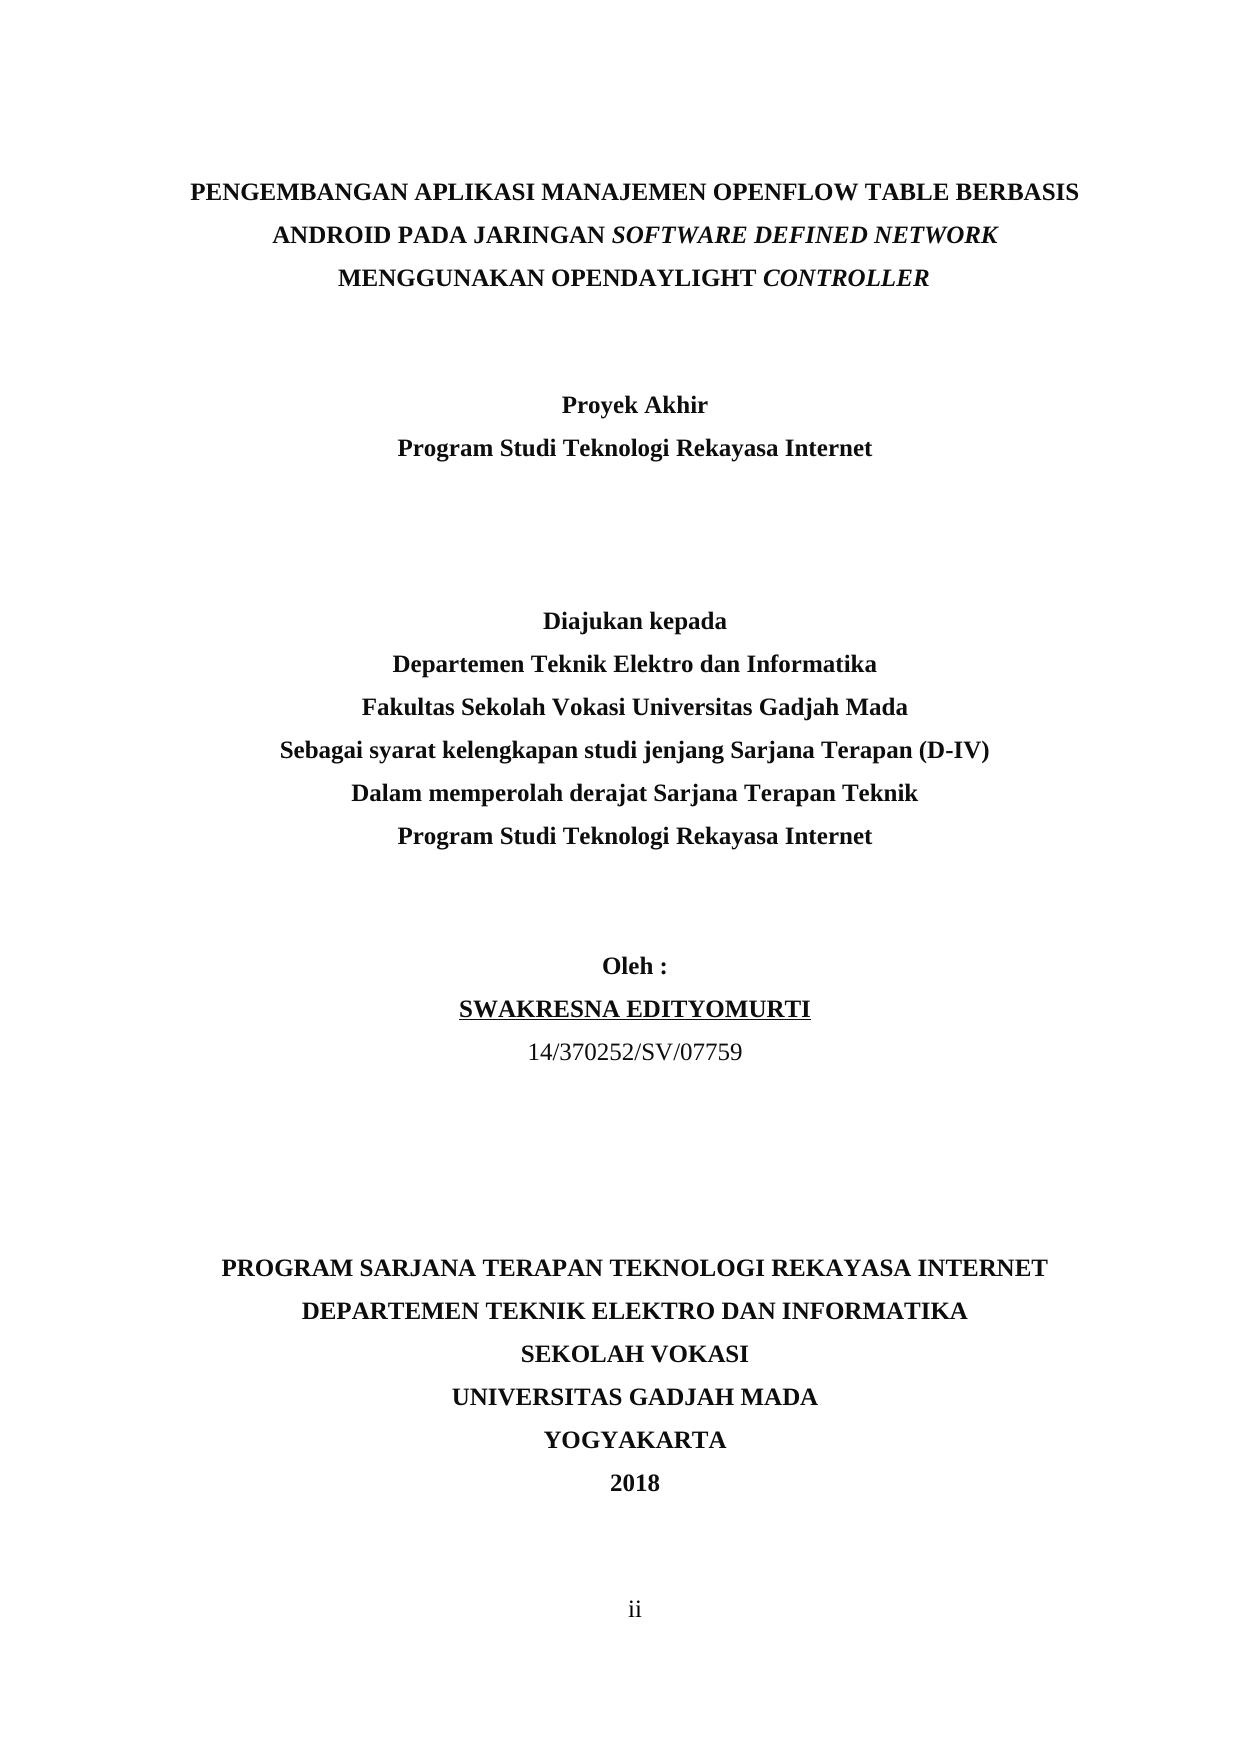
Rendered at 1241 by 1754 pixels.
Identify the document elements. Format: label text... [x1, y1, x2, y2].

text Program Studi Teknologi Rekayasa Internet [177, 821, 1092, 850]
text Program Studi Teknologi Rekayasa Internet [177, 433, 1092, 462]
text Proyek Akhir [177, 390, 1092, 419]
text Dalam memperolah derajat Sarjana Terapan Teknik [177, 778, 1092, 807]
text DEPARTEMEN TEKNIK ELEKTRO DAN INFORMATIKA SEKOLAH VOKASI UNIVERSITAS GADJAH MADA YOGYAKARTA 2018 [177, 1296, 1092, 1497]
text PENGEMBANGAN APLIKASI MANAJEMEN OPENFLOW TABLE BERBASIS ANDROID PADA JARINGAN SOFTWARE DEFINED NETWORK MENGGUNAKAN OPENDAYLIGHT CONTROLLER [177, 177, 1092, 292]
text Oleh : [177, 951, 1092, 979]
text Sebagai syarat kelengkapan studi jenjang Sarjana Terapan (D-IV) [177, 735, 1092, 764]
text Diajukan kepada [177, 606, 1092, 634]
text Fakultas Sekolah Vokasi Universitas Gadjah Mada [177, 692, 1092, 721]
text SWAKRESNA EDITYOMURTI [177, 994, 1092, 1023]
text Departemen Teknik Elektro dan Informatika [177, 649, 1092, 678]
text 14/370252/SV/07759 [177, 1037, 1092, 1066]
text PROGRAM SARJANA TERAPAN TEKNOLOGI REKAYASA INTERNET [177, 1253, 1092, 1281]
